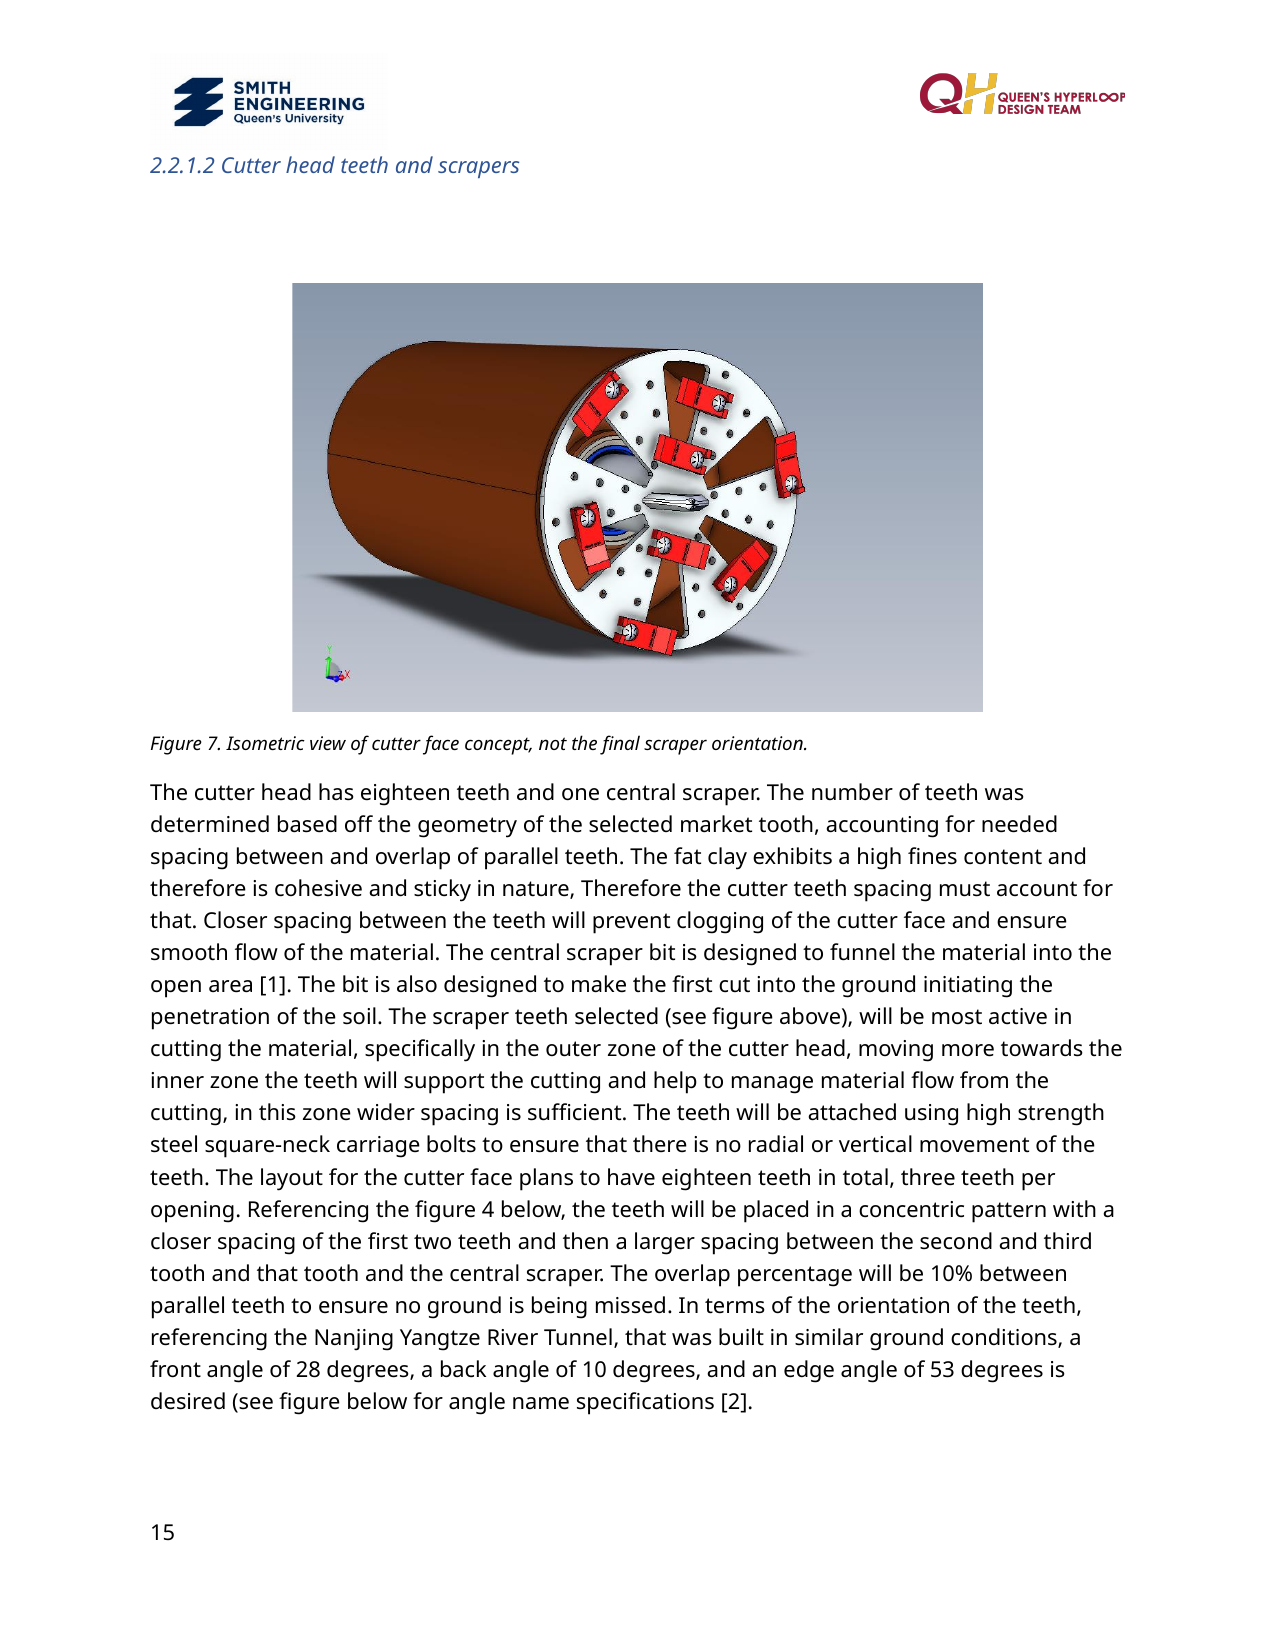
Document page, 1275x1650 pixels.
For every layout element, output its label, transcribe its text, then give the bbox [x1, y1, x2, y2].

picture [920, 73, 1125, 114]
picture [150, 53, 388, 150]
picture [292, 283, 983, 712]
subtitle 2.2.1.2 Cutter head teeth and scrapers [150, 150, 1125, 180]
text The cutter head has eighteen teeth and one central scraper. The number of teeth was determined based off the geometry of the selected market tooth, accounting for needed spacing between and overlap of parallel teeth. The fat clay exhibits a high fines content and therefore is cohesive and sticky in nature, Therefore the cutter teeth spacing must account for that. Closer spacing between the teeth will prevent clogging of the cutter face and ensure smooth flow of the material. The central scraper bit is designed to funnel the material into the open area [1]. The bit is also designed to make the first cut into the ground initiating the penetration of the soil. The scraper teeth selected (see figure above), will be most active in cutting the material, specifically in the outer zone of the cutter head, moving more towards the inner zone the teeth will support the cutting and help to manage material flow from the cutting, in this zone wider spacing is sufficient. The teeth will be attached using high strength steel square-neck carriage bolts to ensure that there is no radial or vertical movement of the teeth. The layout for the cutter face plans to have eighteen teeth in total, three teeth per opening. Referencing the figure 4 below, the teeth will be placed in a concentric pattern with a closer spacing of the first two teeth and then a larger spacing between the second and third tooth and that tooth and the central scraper. The overlap percentage will be 10% between parallel teeth to ensure no ground is being missed. In terms of the orientation of the teeth, referencing the Nanjing Yangtze River Tunnel, that was built in similar ground conditions, a front angle of 28 degrees, a back angle of 10 degrees, and an edge angle of 53 degrees is desired (see figure below for angle name specifications [2]. [150, 777, 1125, 1416]
